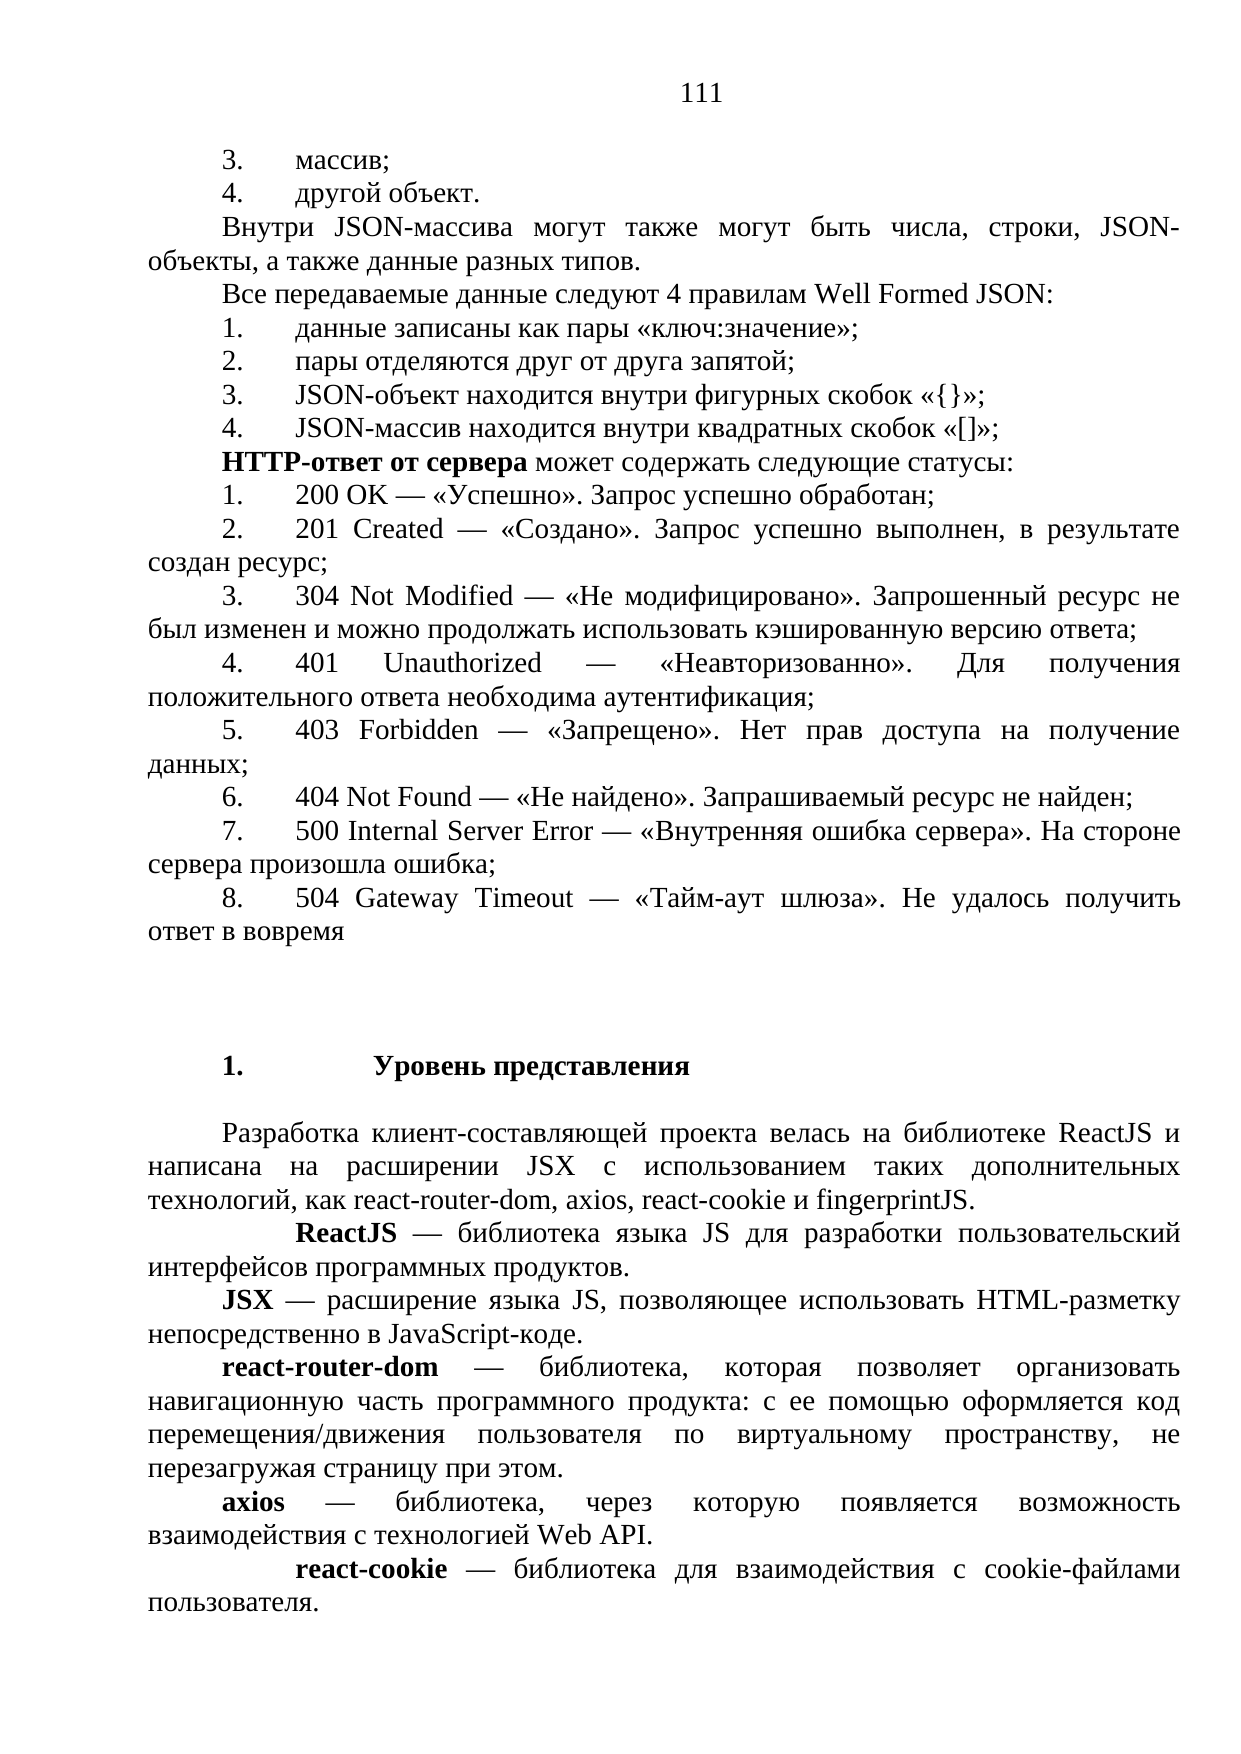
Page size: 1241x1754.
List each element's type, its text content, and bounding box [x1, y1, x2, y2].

list 404 Not Found — «Не найдено». Запрашиваемый ресурс не найден; [148, 779, 1181, 813]
list 200 OK — «Успешно». Запрос успешно обработан; [148, 477, 1181, 511]
list 401 Unauthorized — «Неавторизованно». Для получения положительного ответа необходима аутентификация; [148, 645, 1181, 712]
text Внутри JSON-массива могут также могут быть числа, строки, JSON-объекты, а также данные разных типов. [148, 209, 1181, 276]
text JSX — расширение языка JS, позволяющее использовать HTML-разметку непосредственно в JavaScript-коде. [148, 1282, 1181, 1349]
list данные записаны как пары «ключ:значение»; [148, 310, 1181, 343]
text react-cookie — библиотека для взаимодействия с cookie-файлами пользователя. [148, 1551, 1181, 1618]
text Все передаваемые данные следуют 4 правилам Well Formed JSON: [148, 276, 1181, 310]
list 500 Internal Server Error — «Внутренняя ошибка сервера». На стороне сервера произошла ошибка; [148, 813, 1181, 880]
text axios — библиотека, через которую появляется возможность взаимодействия с технологией Web API. [148, 1484, 1181, 1551]
list 403 Forbidden — «Запрещено». Нет прав доступа на получение данных; [148, 712, 1181, 779]
list 304 Not Modified — «Не модифицировано». Запрошенный ресурс не был изменен и можно продолжать использовать кэшированную версию ответа; [148, 578, 1181, 645]
text HTTP-ответ от сервера может содержать следующие статусы: [148, 444, 1181, 477]
list 504 Gateway Timeout — «Тайм-аут шлюза». Не удалось получить ответ в вовремя [148, 880, 1181, 947]
text Разработка клиент-составляющей проекта велась на библиотеке ReactJS и написана на расширении JSX с использованием таких дополнительных технологий, как react-router-dom, axios, react-cookie и fingerprintJS. [148, 1115, 1181, 1215]
list JSON-объект находится внутри фигурных скобок «{}»; [148, 377, 1181, 410]
list пары отделяются друг от друга запятой; [148, 343, 1181, 377]
text ReactJS — библиотека языка JS для разработки пользовательский интерфейсов программных продуктов. [148, 1215, 1181, 1282]
list другой объект. [148, 176, 1181, 209]
list 201 Created — «Создано». Запрос успешно выполнен, в результате создан ресурс; [148, 511, 1181, 578]
text react-router-dom — библиотека, которая позволяет организовать навигационную часть программного продукта: с ее помощью оформляется код перемещения/движения пользователя по виртуальному пространству, не перезагружая страницу при этом. [148, 1349, 1181, 1484]
list массив; [148, 142, 1181, 176]
list Уровень представления [148, 1048, 1181, 1081]
list JSON-массив находится внутри квадратных скобок «[]»; [148, 410, 1181, 444]
